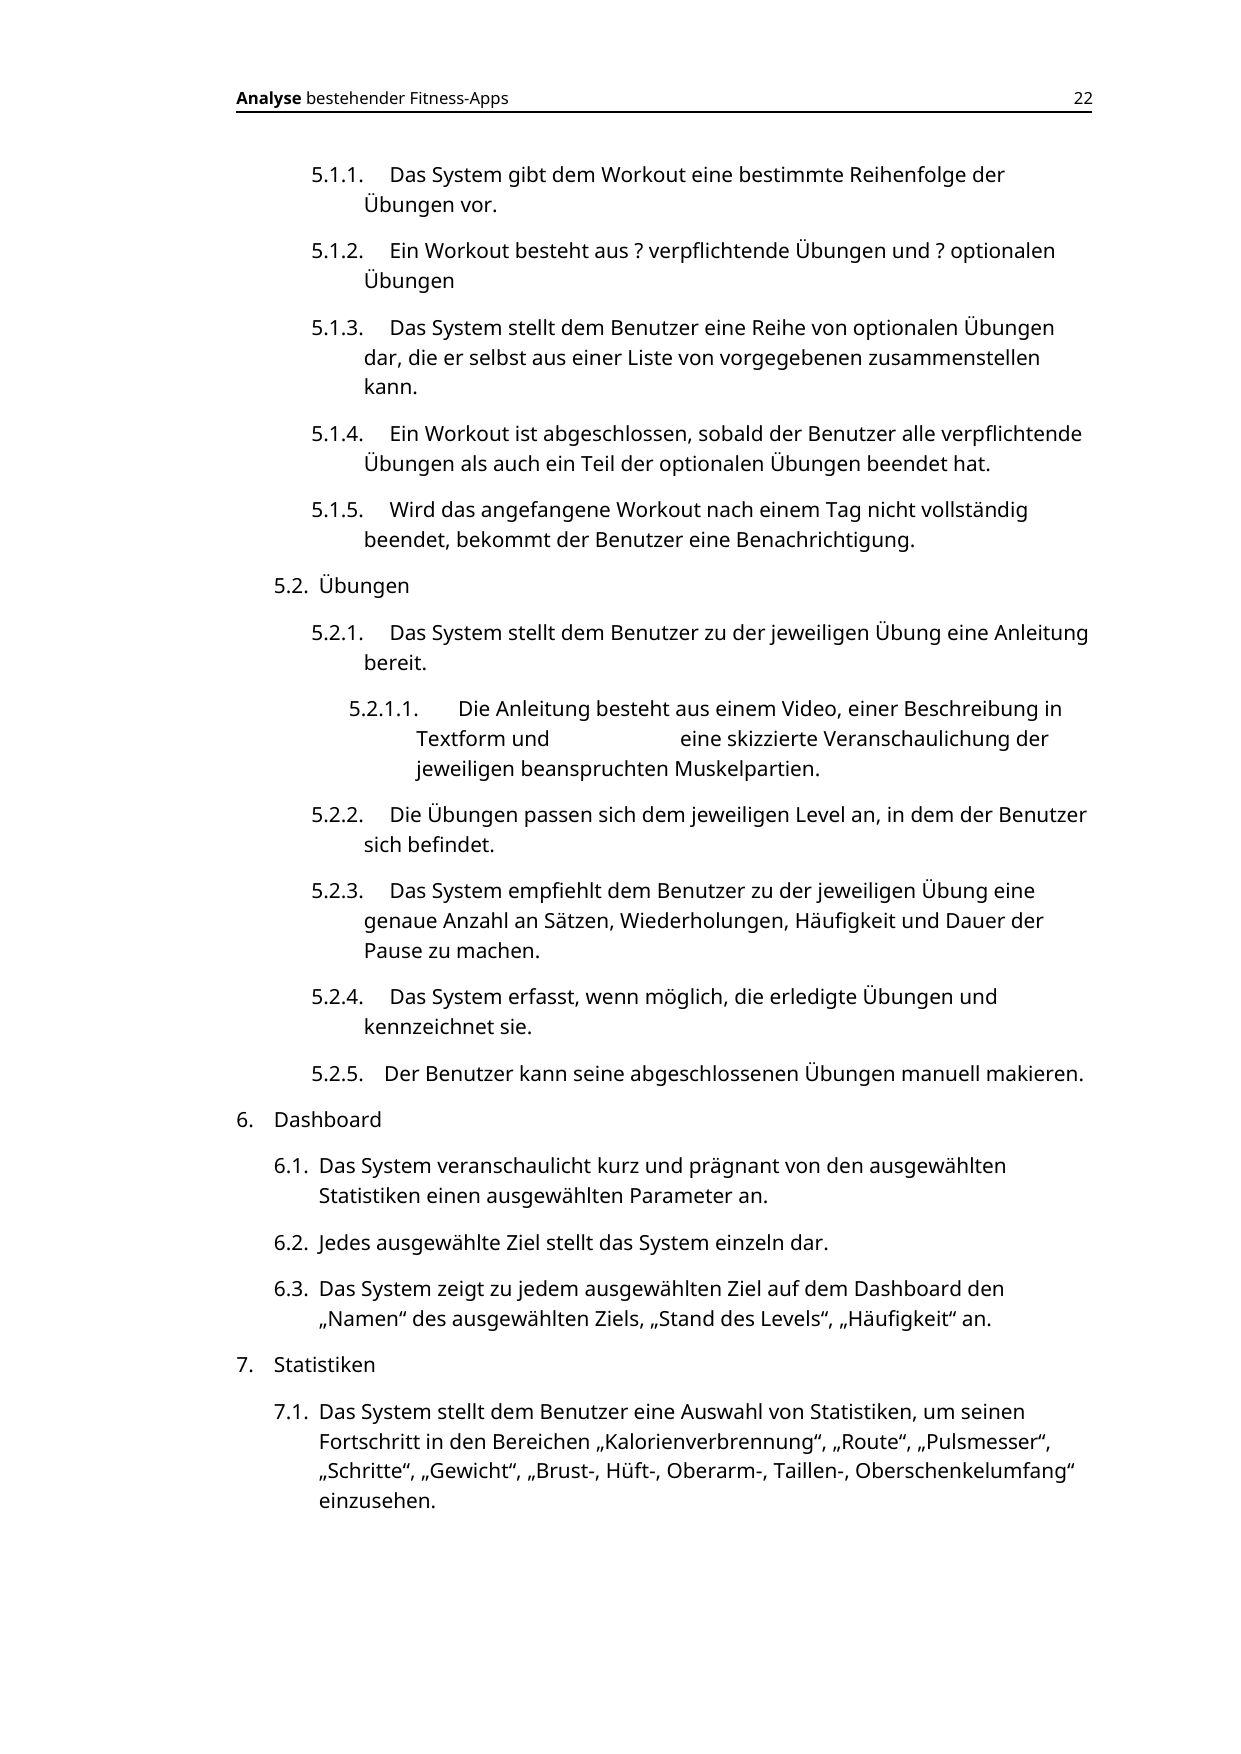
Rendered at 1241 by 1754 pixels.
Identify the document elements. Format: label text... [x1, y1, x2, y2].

list Das System gibt dem Workout eine bestimmte Reihenfolge der Übungen vor. [311, 160, 1092, 219]
list Das System erfasst, wenn möglich, die erledigte Übungen und kennzeichnet sie. [311, 982, 1092, 1041]
list Das System empfiehlt dem Benutzer zu der jeweiligen Übung eine genaue Anzahl an Sätzen, Wiederholungen, Häufigkeit und Dauer der Pause zu machen. [311, 876, 1092, 964]
list Ein Workout besteht aus ? verpflichtende Übungen und ? optionalen Übungen [311, 237, 1092, 295]
list Das System stellt dem Benutzer zu der jeweiligen Übung eine Anleitung bereit. [311, 618, 1092, 676]
list Ein Workout ist abgeschlossen, sobald der Benutzer alle verpflichtende Übungen als auch ein Teil der optionalen Übungen beendet hat. [311, 419, 1092, 477]
list Dashboard [236, 1105, 1092, 1134]
list Das System zeigt zu jedem ausgewählten Ziel auf dem Dashboard den „Namen“ des ausgewählten Ziels, „Stand des Levels“, „Häufigkeit“ an. [274, 1274, 1092, 1333]
list Statistiken [236, 1351, 1092, 1379]
list Der Benutzer kann seine abgeschlossenen Übungen manuell makieren. [311, 1059, 1092, 1087]
list Das System veranschaulicht kurz und prägnant von den ausgewählten Statistiken einen ausgewählten Parameter an. [274, 1152, 1092, 1210]
list Das System stellt dem Benutzer eine Reihe von optionalen Übungen dar, die er selbst aus einer Liste von vorgegebenen zusammenstellen kann. [311, 313, 1092, 401]
list Die Übungen passen sich dem jeweiligen Level an, in dem der Benutzer sich befindet. [311, 800, 1092, 858]
list Übungen [274, 571, 1092, 600]
list Die Anleitung besteht aus einem Video, einer Beschreibung in Textform und eine skizzierte Veranschaulichung der jeweiligen beanspruchten Muskelpartien. [349, 694, 1092, 782]
list Wird das angefangene Workout nach einem Tag nicht vollständig beendet, bekommt der Benutzer eine Benachrichtigung. [311, 495, 1092, 553]
list Das System stellt dem Benutzer eine Auswahl von Statistiken, um seinen Fortschritt in den Bereichen „Kalorienverbrennung“, „Route“, „Pulsmesser“, „Schritte“, „Gewicht“, „Brust-, Hüft-, Oberarm-, Taillen-, Oberschenkelumfang“ einzusehen. [274, 1397, 1092, 1515]
list Jedes ausgewählte Ziel stellt das System einzeln dar. [274, 1228, 1092, 1256]
